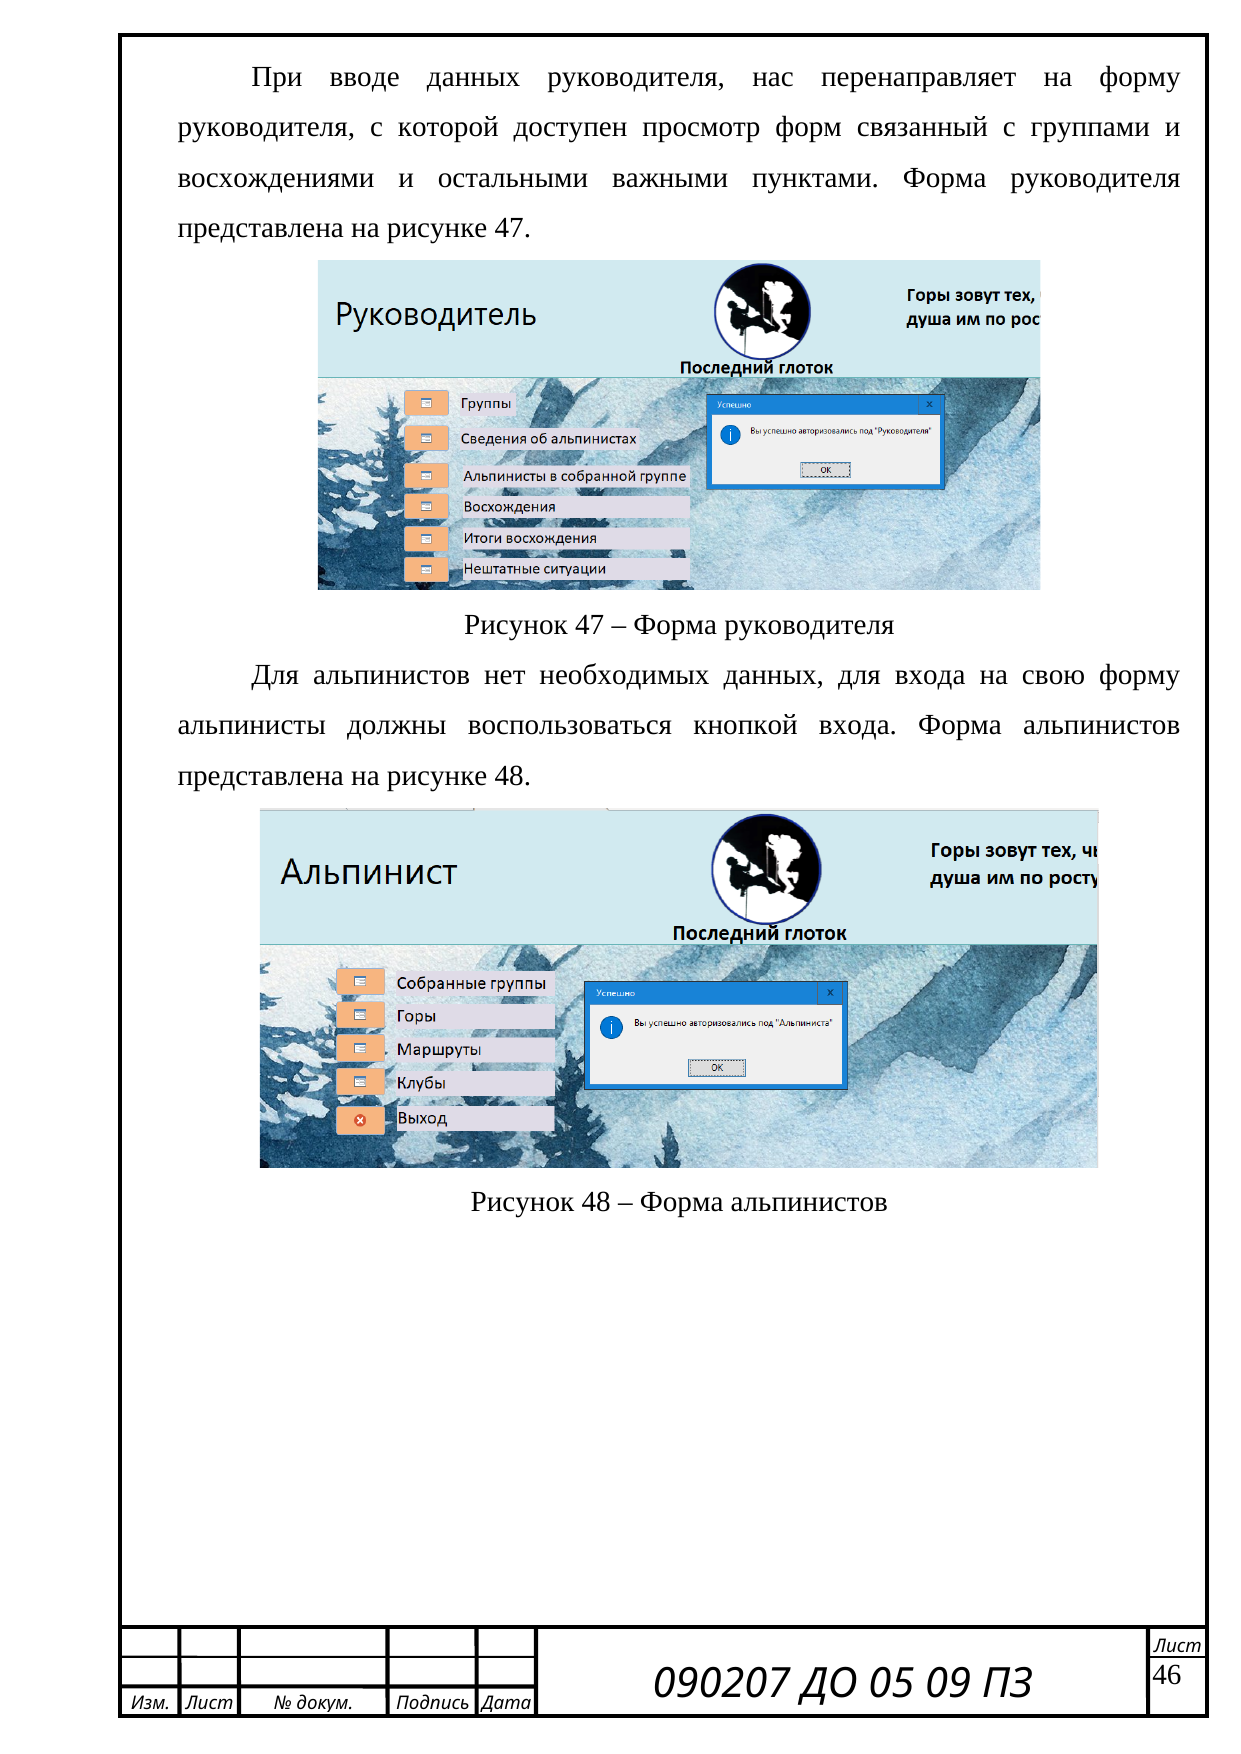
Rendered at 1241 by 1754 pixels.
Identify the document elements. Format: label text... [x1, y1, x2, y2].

text Рисунок 48 – Форма альпинистов [177, 1184, 1181, 1218]
picture [259, 808, 1099, 1168]
text Для альпинистов нет необходимых данных, для входа на свою форму альпинисты должны воспользоваться кнопкой входа. Форма альпинистов представлена на рисунке 48. [177, 657, 1181, 791]
picture [317, 260, 1041, 590]
text При вводе данных руководителя, нас перенаправляет на форму руководителя, с которой доступен просмотр форм связанный с группами и восхождениями и остальными важными пунктами. Форма руководителя представлена на рисунке 47. [177, 59, 1181, 243]
text Рисунок 47 – Форма руководителя [177, 607, 1181, 640]
